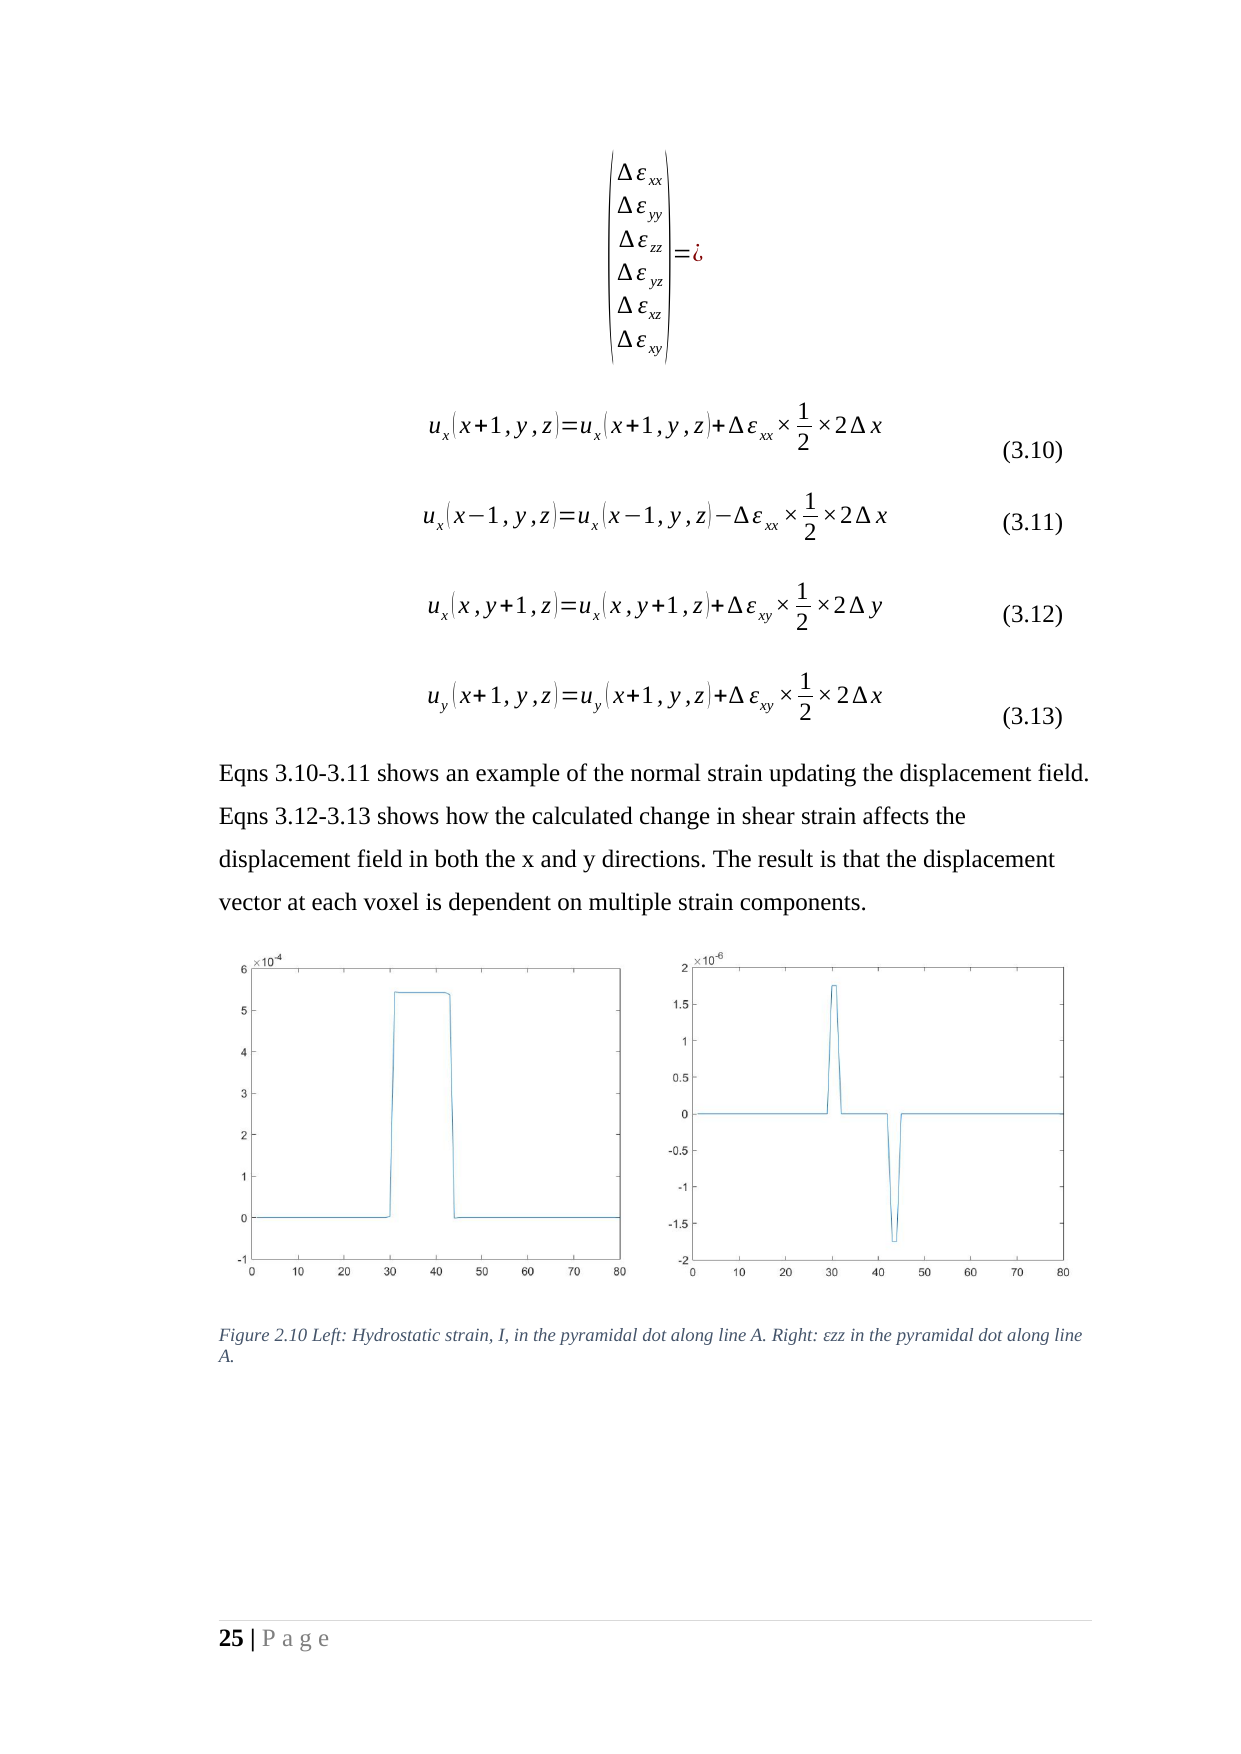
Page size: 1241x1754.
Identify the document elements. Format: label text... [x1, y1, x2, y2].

picture [218, 946, 1092, 1293]
text Eqns 3.10-3.11 shows an example of the normal strain updating the displacement field. Eqns 3.12-3.13 shows how the calculated change in shear strain affects the displacement field in both the x and y directions. The result is that the displacement vector at each voxel is dependent on multiple strain components. [218, 758, 1092, 916]
